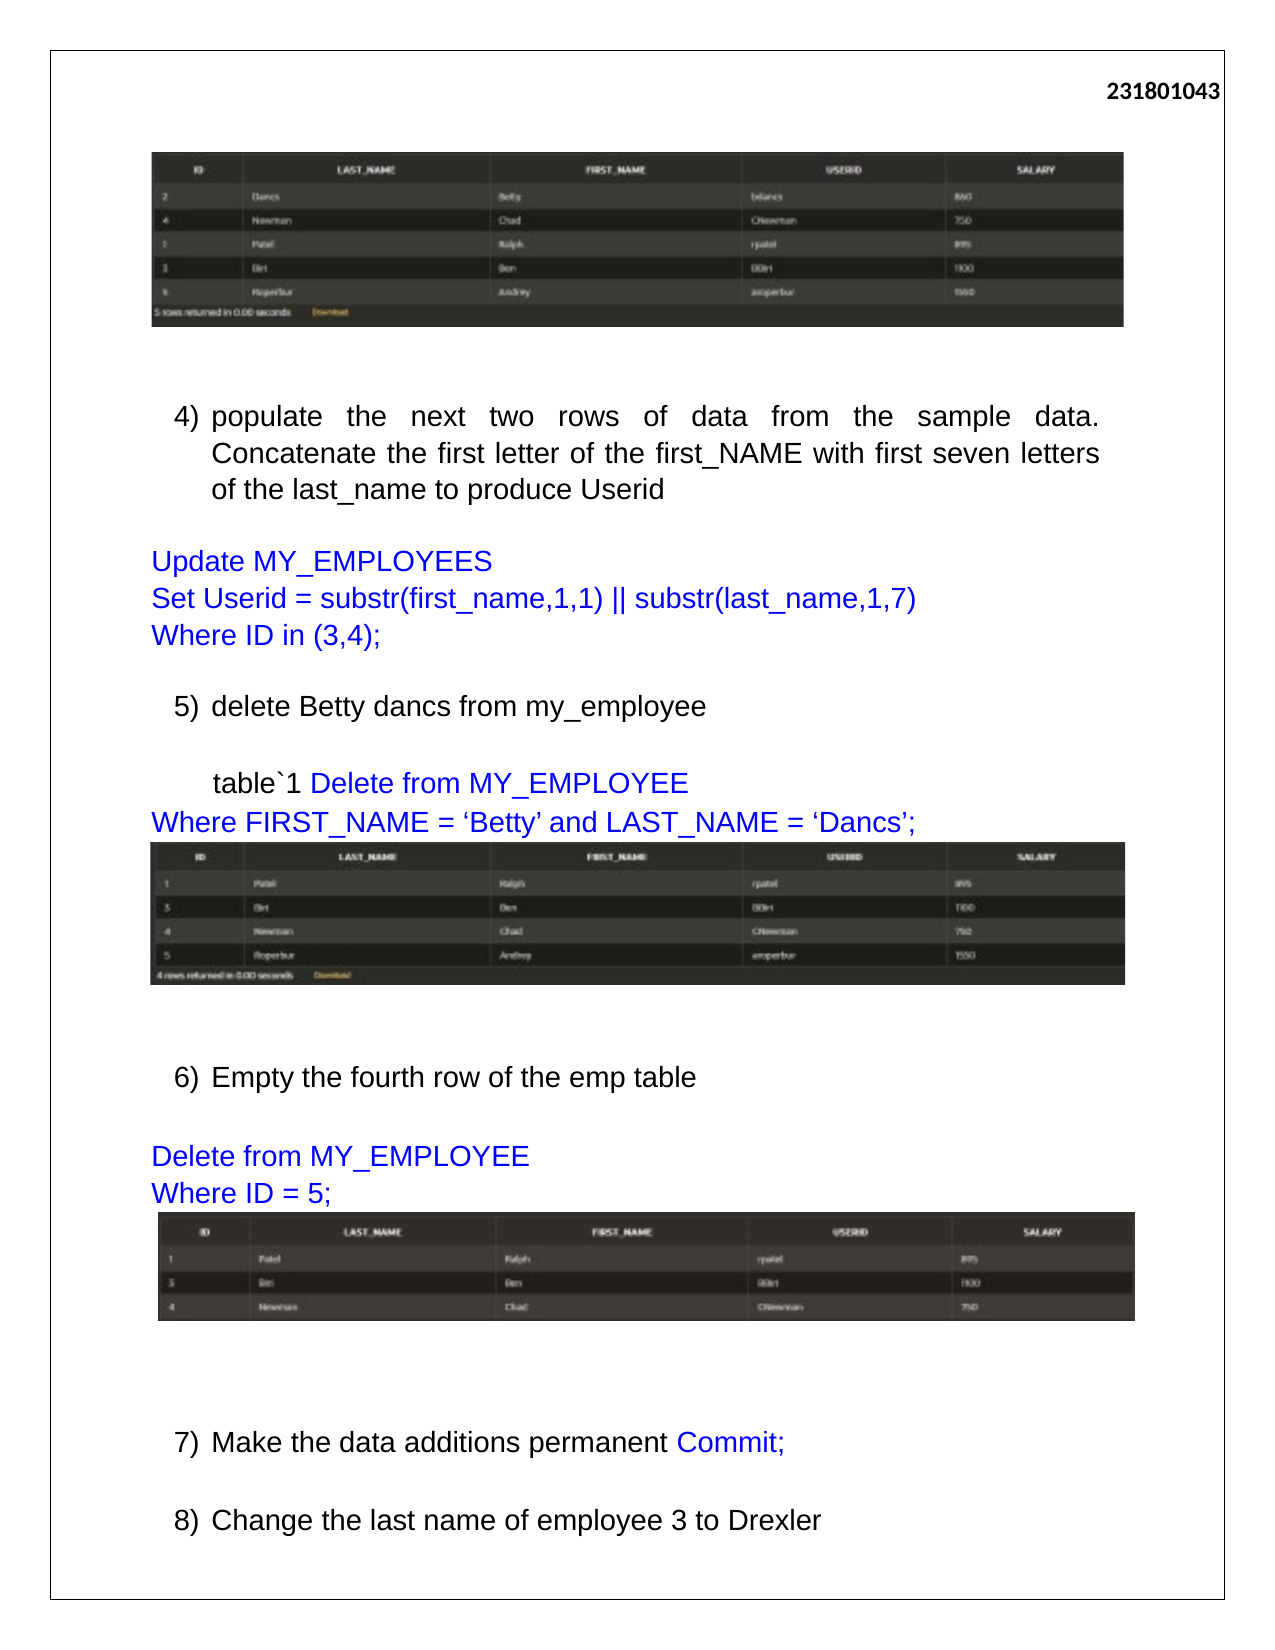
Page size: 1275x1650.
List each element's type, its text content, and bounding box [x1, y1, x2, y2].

list Empty the fourth row of the emp table [173, 1060, 1102, 1093]
picture [150, 842, 1126, 985]
list Change the last name of employee 3 to Drexler [173, 1502, 1102, 1536]
text Update MY_EMPLOYEES [151, 544, 1220, 578]
text table`1 Delete from MY_EMPLOYEE [213, 766, 1220, 799]
list delete Betty dancs from my_employee [173, 689, 1102, 723]
text Where ID in (3,4); [151, 617, 1220, 651]
picture [151, 152, 1124, 327]
list Make the data additions permanent Commit; [173, 1425, 1102, 1459]
list populate the next two rows of data from the sample data. Concatenate the first letter of the first_NAME with first seven letters of the last_name to produce Userid [173, 399, 1102, 506]
text Delete from MY_EMPLOYEE [151, 1139, 1220, 1173]
text Where ID = 5; [151, 1176, 1220, 1209]
text Where FIRST_NAME = ‘Betty’ and LAST_NAME = ‘Dancs’; [151, 806, 1220, 839]
picture [158, 1212, 1135, 1321]
text Set Userid = substr(first_name,1,1) || substr(last_name,1,7) [151, 581, 1220, 614]
